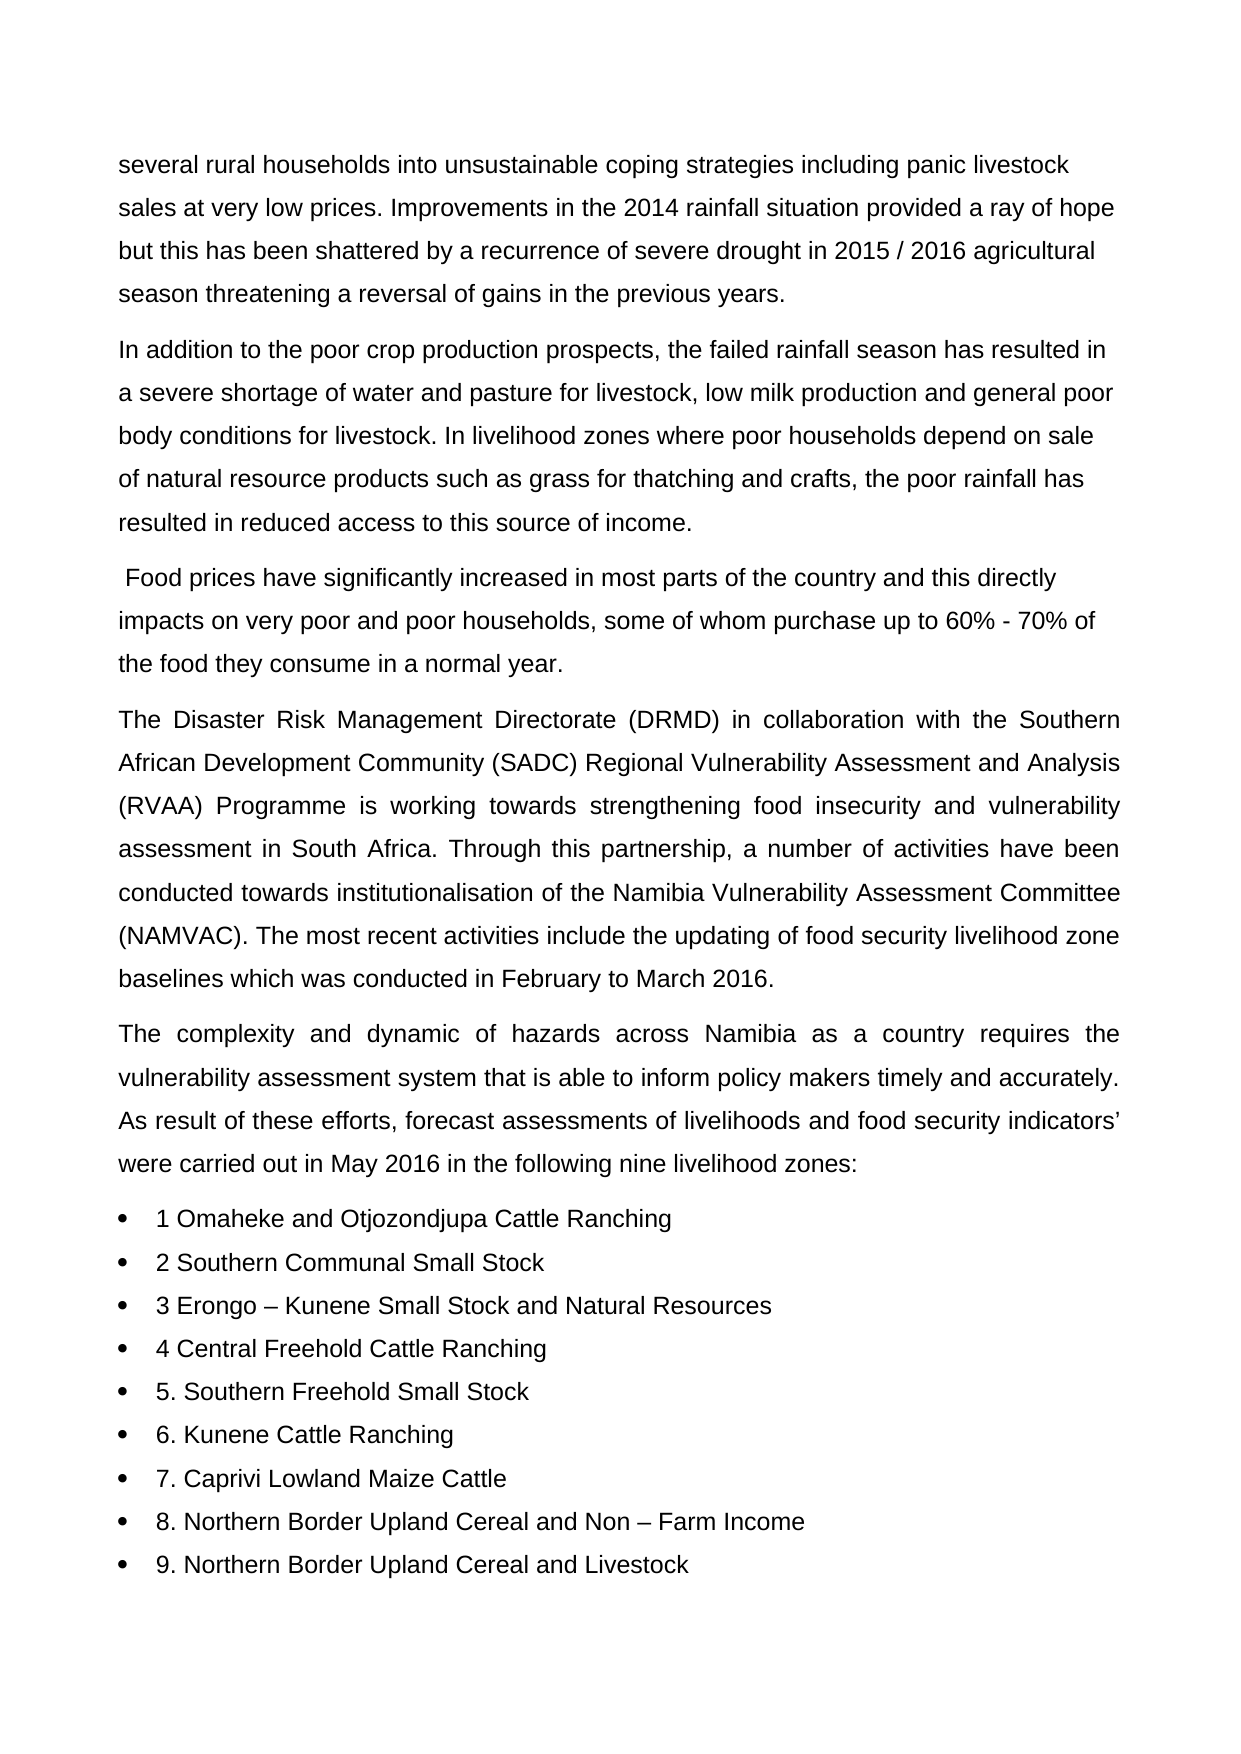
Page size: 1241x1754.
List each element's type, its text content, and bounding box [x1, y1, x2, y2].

list 1 Omaheke and Otjozondjupa Cattle Ranching [118, 1204, 1122, 1233]
list 7. Caprivi Lowland Maize Cattle [118, 1464, 1122, 1493]
list 2 Southern Communal Small Stock [118, 1248, 1122, 1276]
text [118, 150, 1122, 308]
text The Disaster Risk Management Directorate (DRMD) in collaboration with the Southern African Development Community (SADC) Regional Vulnerability Assessment and Analysis (RVAA) Programme is working towards strengthening food insecurity and vulnerability assessment in South Africa. Through this partnership, a number of activities have been conducted towards institutionalisation of the Namibia Vulnerability Assessment Committee (NAMVAC). The most recent activities include the updating of food security livelihood zone baselines which was conducted in February to March 2016. [118, 705, 1122, 992]
list 4 Central Freehold Cattle Ranching [118, 1334, 1122, 1363]
list 5. Southern Freehold Small Stock [118, 1377, 1122, 1406]
text The complexity and dynamic of hazards across Namibia as a country requires the vulnerability assessment system that is able to inform policy makers timely and accurately. As result of these efforts, forecast assessments of livelihoods and food security indicators’ were carried out in May 2016 in the following nine livelihood zones: [118, 1019, 1122, 1177]
list 8. Northern Border Upland Cereal and Non – Farm Income [118, 1507, 1122, 1536]
list 3 Erongo – Kunene Small Stock and Natural Resources [118, 1291, 1122, 1320]
list 6. Kunene Cattle Ranching [118, 1421, 1122, 1449]
text Food prices have significantly increased in most parts of the country and this directly impacts on very poor and poor households, some of whom purchase up to 60% - 70% of the food they consume in a normal year. [118, 563, 1122, 678]
list 9. Northern Border Upland Cereal and Livestock [118, 1550, 1122, 1579]
text In addition to the poor crop production prospects, the failed rainfall season has resulted in a severe shortage of water and pasture for livestock, low milk production and general poor body conditions for livestock. In livelihood zones where poor households depend on sale of natural resource products such as grass for thatching and crafts, the poor rainfall has resulted in reduced access to this source of income. [118, 335, 1122, 536]
